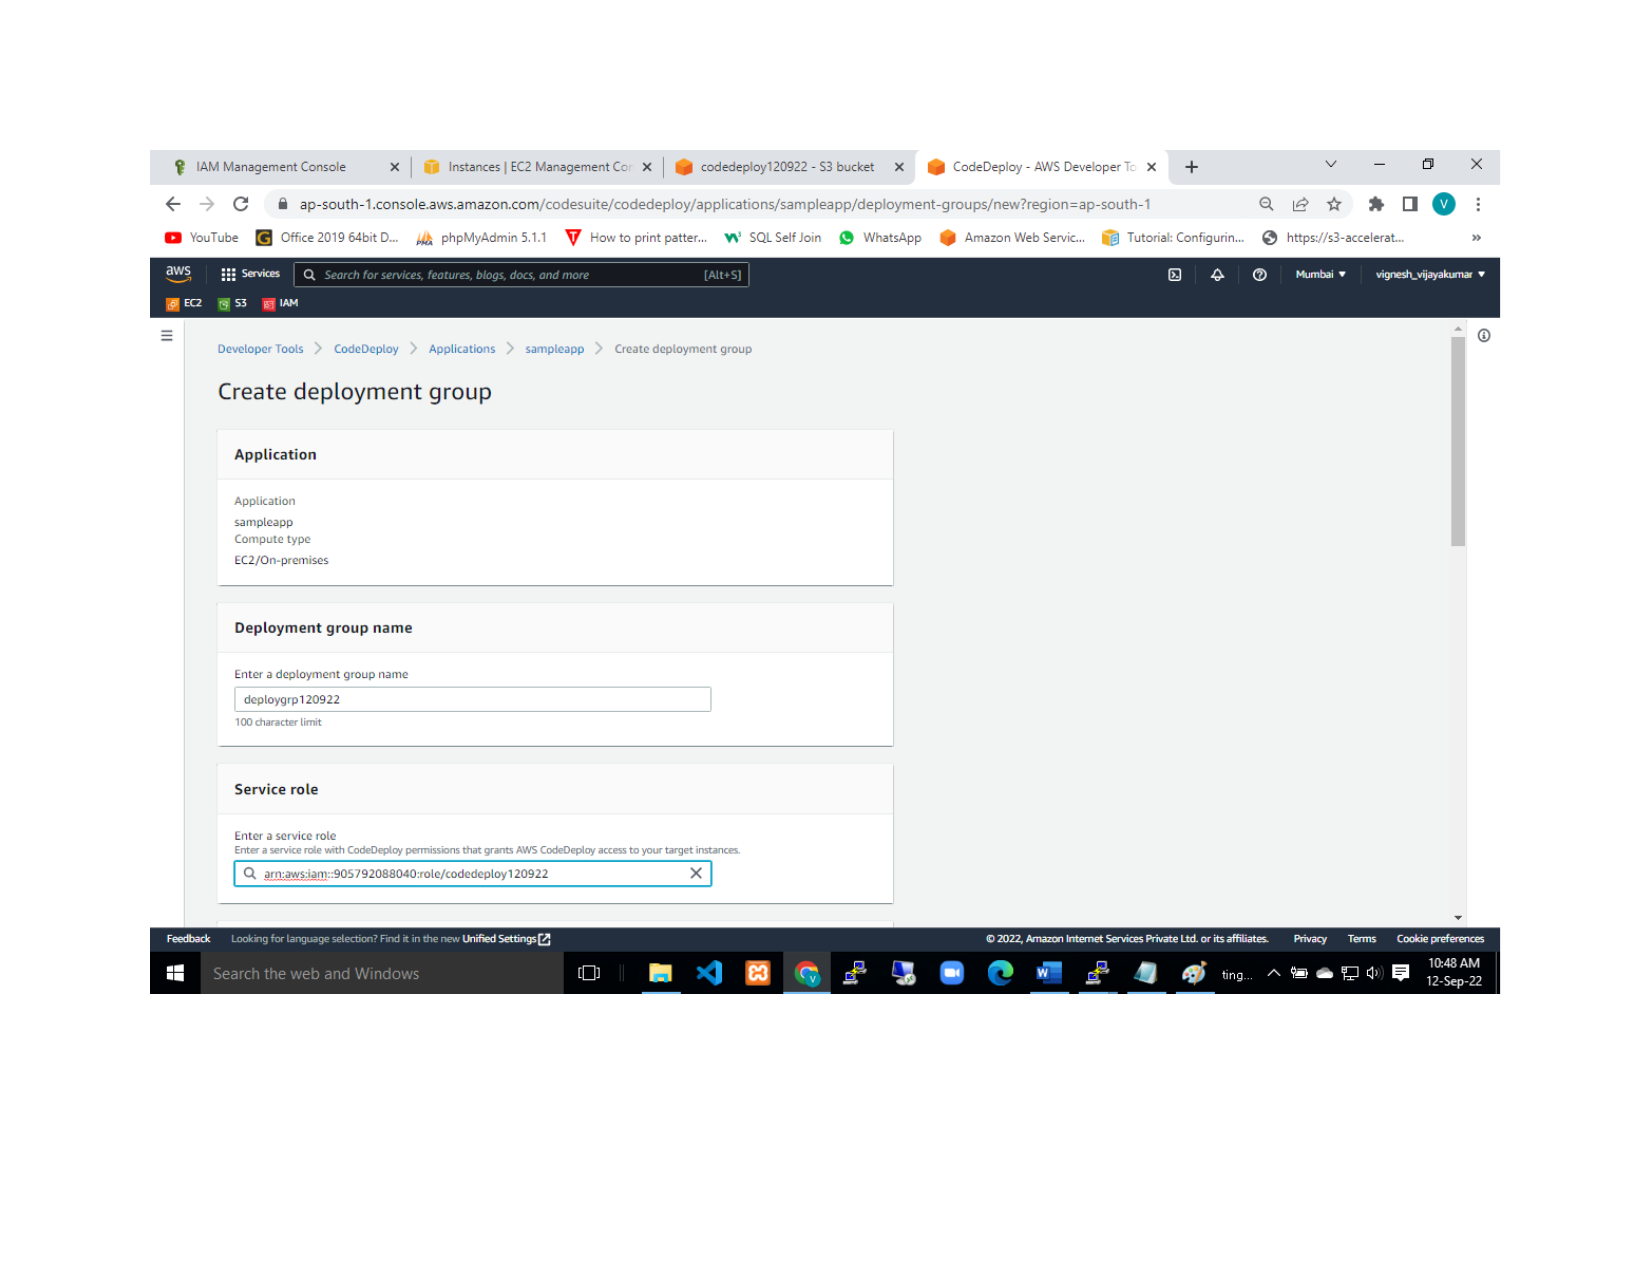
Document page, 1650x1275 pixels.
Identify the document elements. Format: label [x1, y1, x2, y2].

picture [150, 150, 1500, 994]
